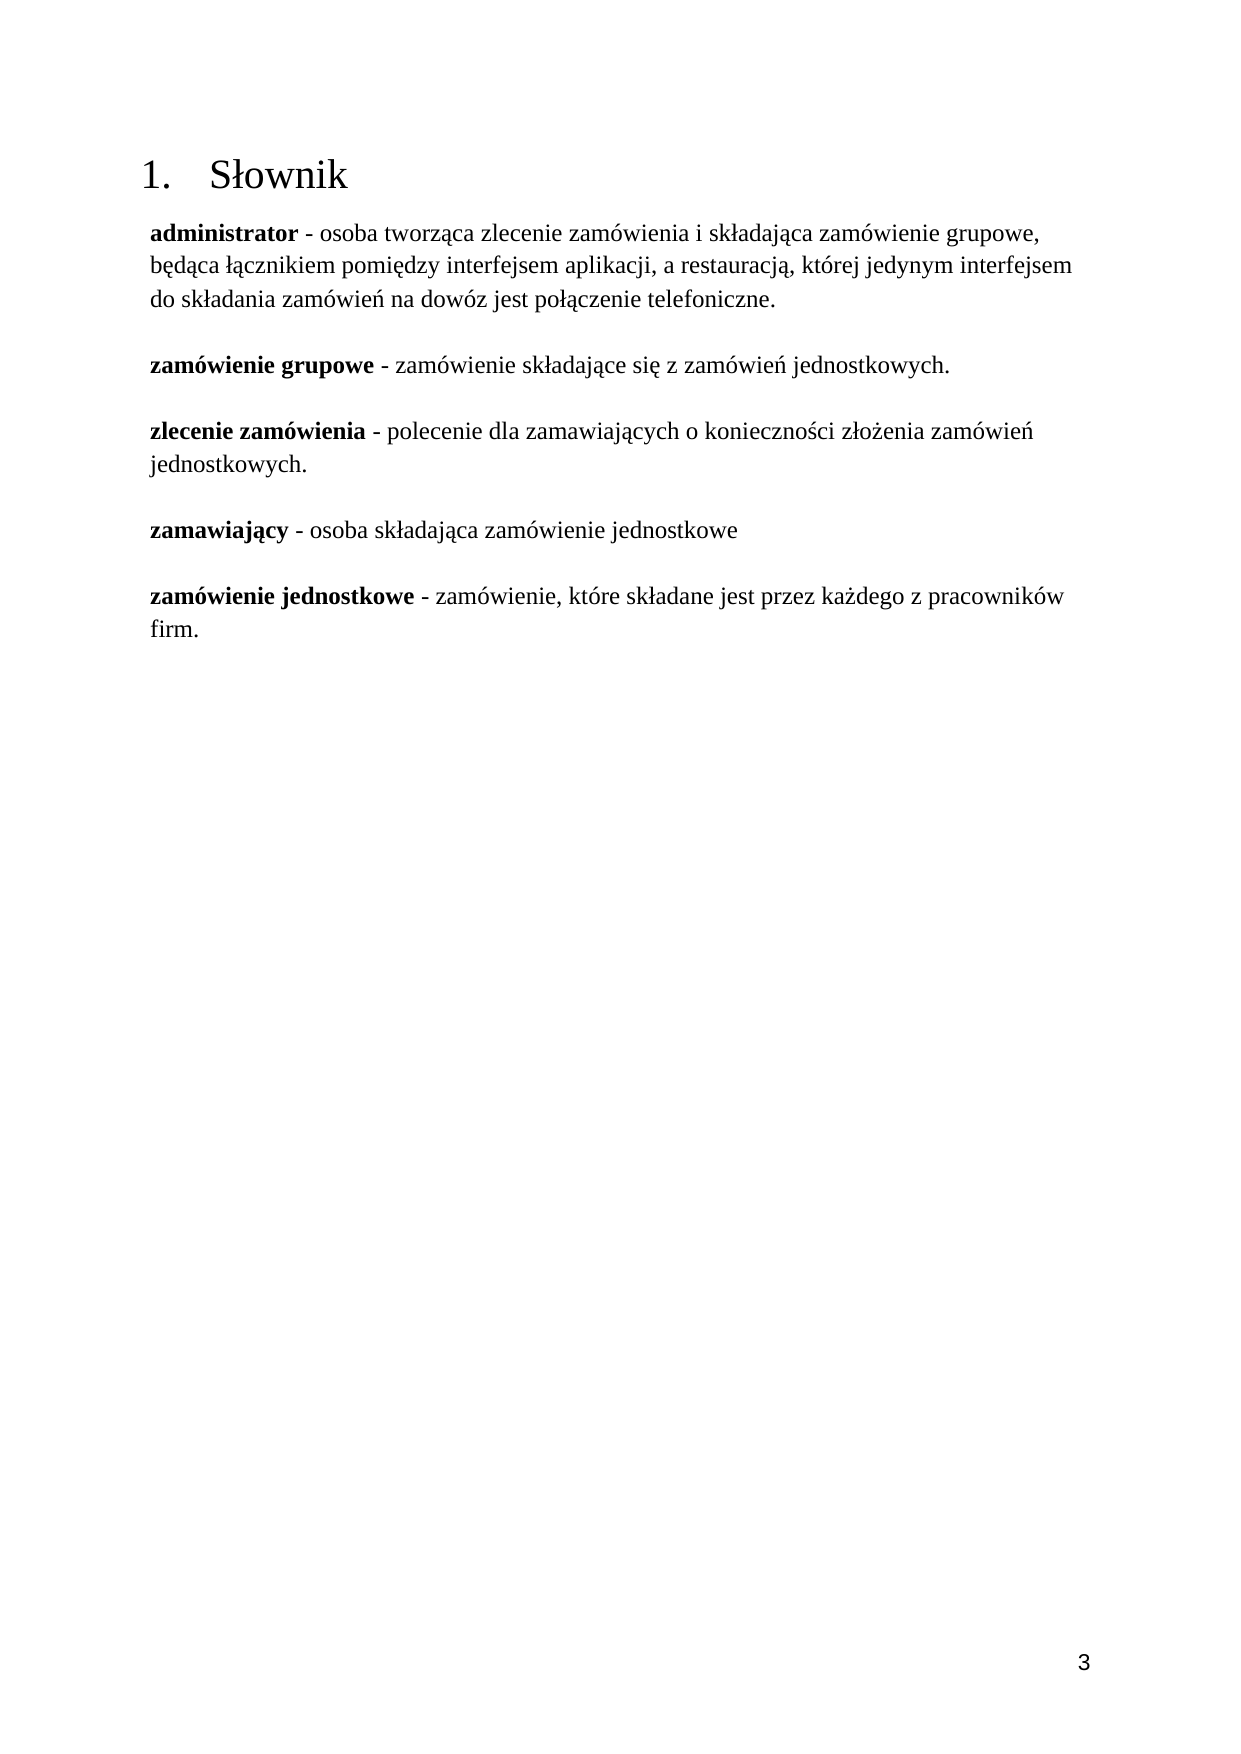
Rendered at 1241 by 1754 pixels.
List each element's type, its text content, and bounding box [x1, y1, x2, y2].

subtitle Słownik [172, 150, 1090, 198]
text administrator - osoba tworząca zlecenie zamówienia i składająca zamówienie grupowe, będąca łącznikiem pomiędzy interfejsem aplikacji, a restauracją, której jedynym interfejsem do składania zamówień na dowóz jest połączenie telefoniczne. [150, 218, 1090, 312]
text zamówienie grupowe - zamówienie składające się z zamówień jednostkowych. [150, 350, 1090, 378]
text zlecenie zamówienia - polecenie dla zamawiających o konieczności złożenia zamówień jednostkowych. [150, 416, 1090, 477]
text zamawiający - osoba składająca zamówienie jednostkowe [150, 515, 1090, 543]
text zamówienie jednostkowe - zamówienie, które składane jest przez każdego z pracowników firm. [150, 581, 1090, 643]
